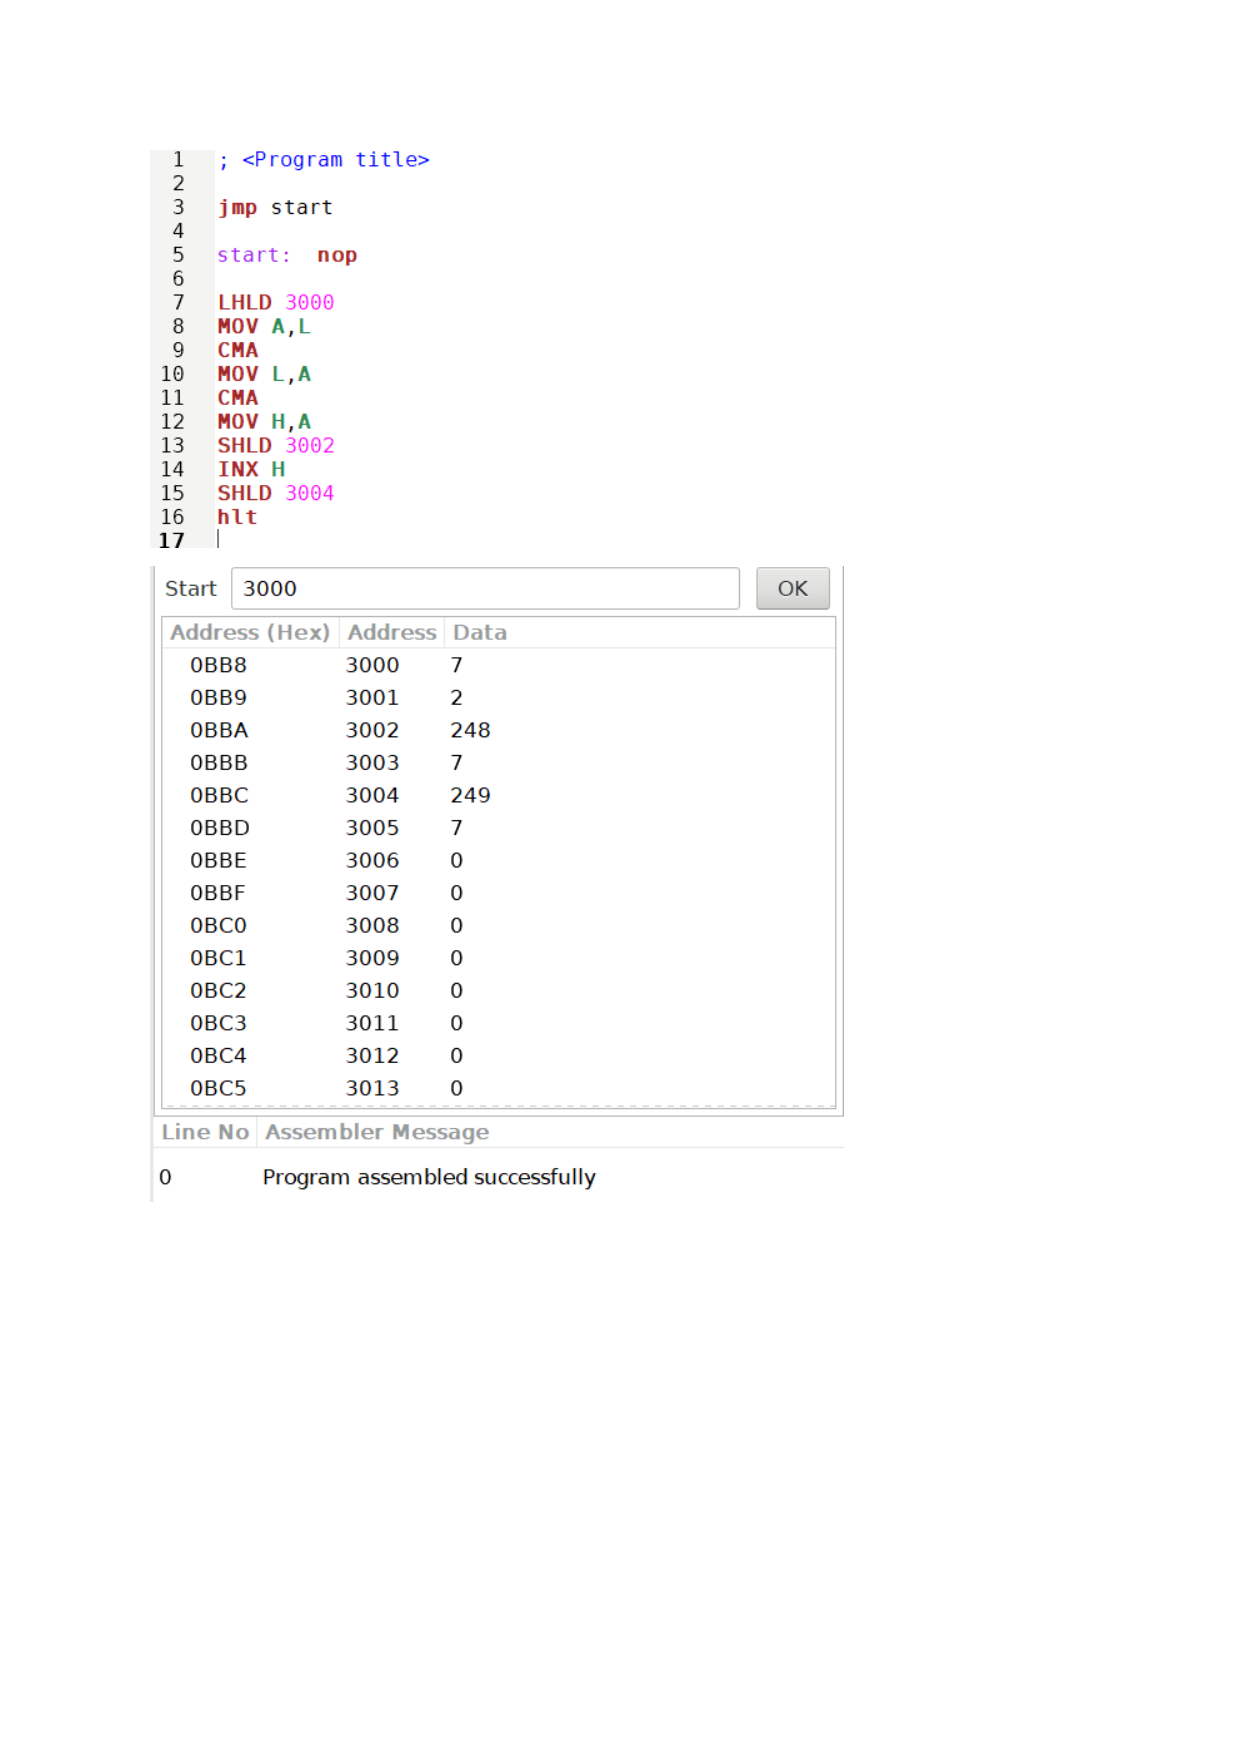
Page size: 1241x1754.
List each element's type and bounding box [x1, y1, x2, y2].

picture [150, 150, 549, 548]
picture [150, 566, 844, 1202]
